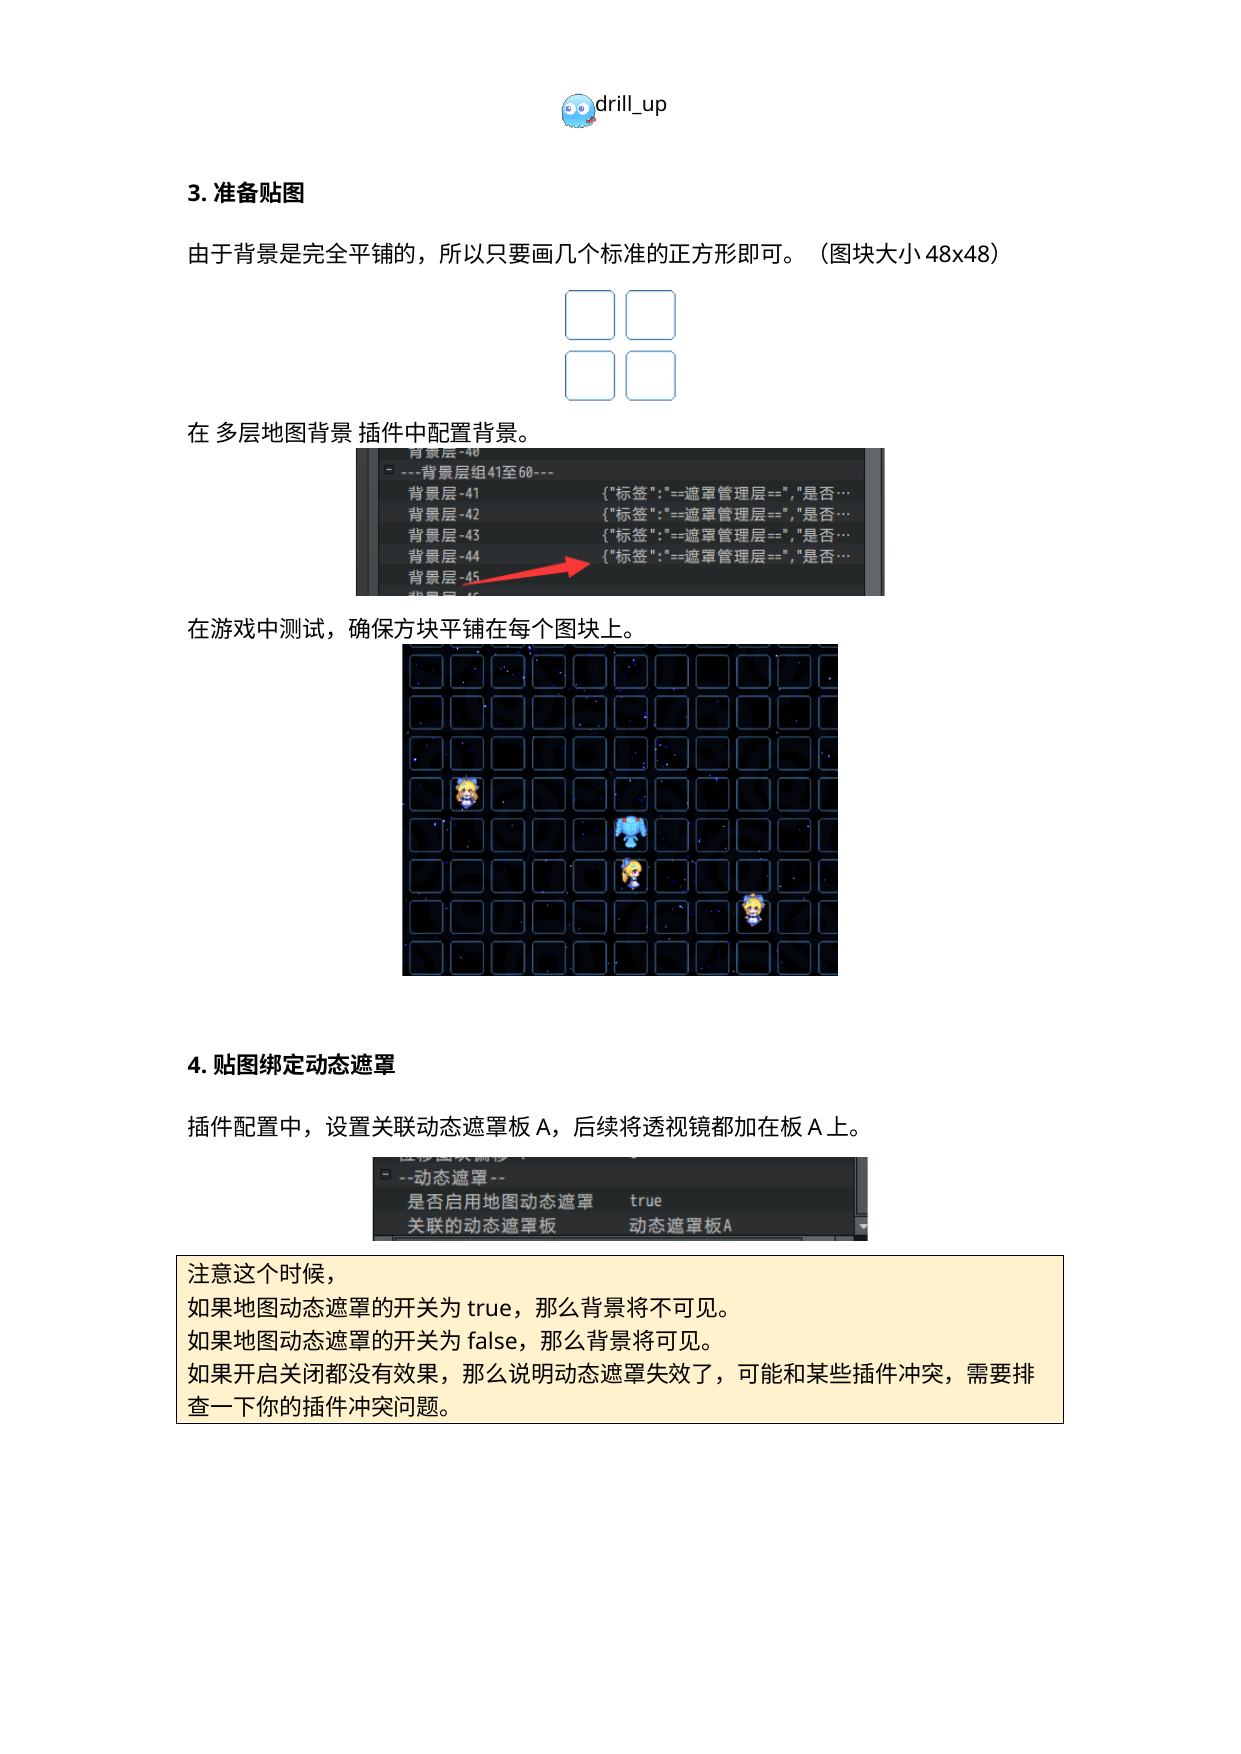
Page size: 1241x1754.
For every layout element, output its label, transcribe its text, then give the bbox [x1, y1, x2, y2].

text 插件配置中，设置关联动态遮罩板A，后续将透视镜都加在板A上。 [187, 1093, 1053, 1158]
text 在游戏中测试，确保方块平铺在每个图块上。 [187, 611, 1053, 644]
picture [355, 448, 885, 596]
picture [402, 644, 838, 976]
text 由于背景是完全平铺的，所以只要画几个标准的正方形即可。（图块大小48x48） [187, 220, 1053, 285]
subtitle 4. 贴图绑定动态遮罩 [187, 1047, 1053, 1080]
text 在 多层地图背景 插件中配置背景。 [187, 415, 1053, 448]
picture [372, 1157, 868, 1241]
subtitle 3. 准备贴图 [187, 174, 1053, 208]
picture [560, 285, 680, 406]
table_header 注意这个时候， 如果地图动态遮罩的开关为true，那么背景将不可见。 如果地图动态遮罩的开关为false，那么背景将可见。 如果开启关闭都没有效果，那么说明动态遮罩失效了，可能和某些插件冲突，需要排查一下你的插件冲突问题。 [177, 1256, 1063, 1422]
picture [556, 88, 597, 130]
